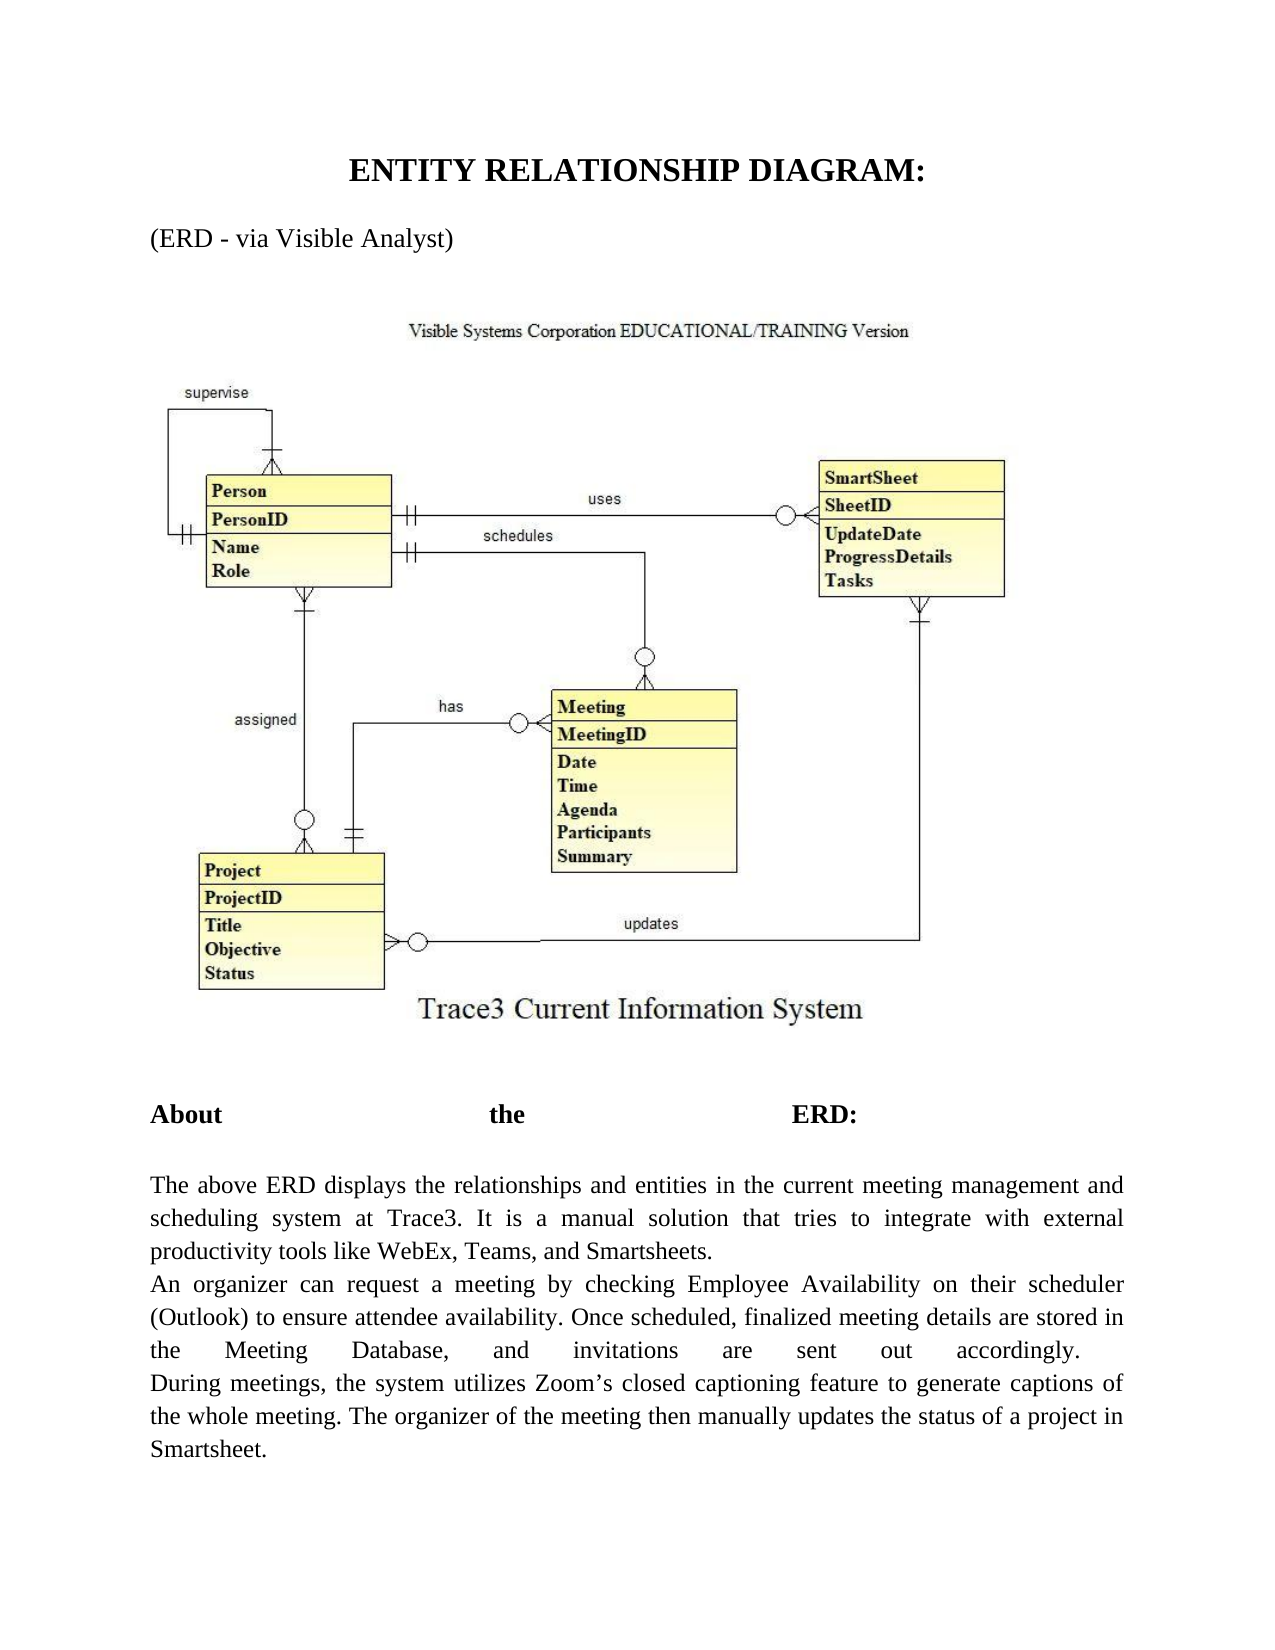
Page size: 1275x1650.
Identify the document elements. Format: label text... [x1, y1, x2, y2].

text ENTITY RELATIONSHIP DIAGRAM: [150, 150, 1125, 218]
text About the ERD: The above ERD displays the relationships and entities in the current meeting management and scheduling system at Trace3. It is a manual solution that tries to integrate with external productivity tools like WebEx, Teams, and Smartsheets. [150, 1098, 1125, 1264]
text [150, 1269, 1125, 1463]
picture [150, 293, 1114, 1095]
